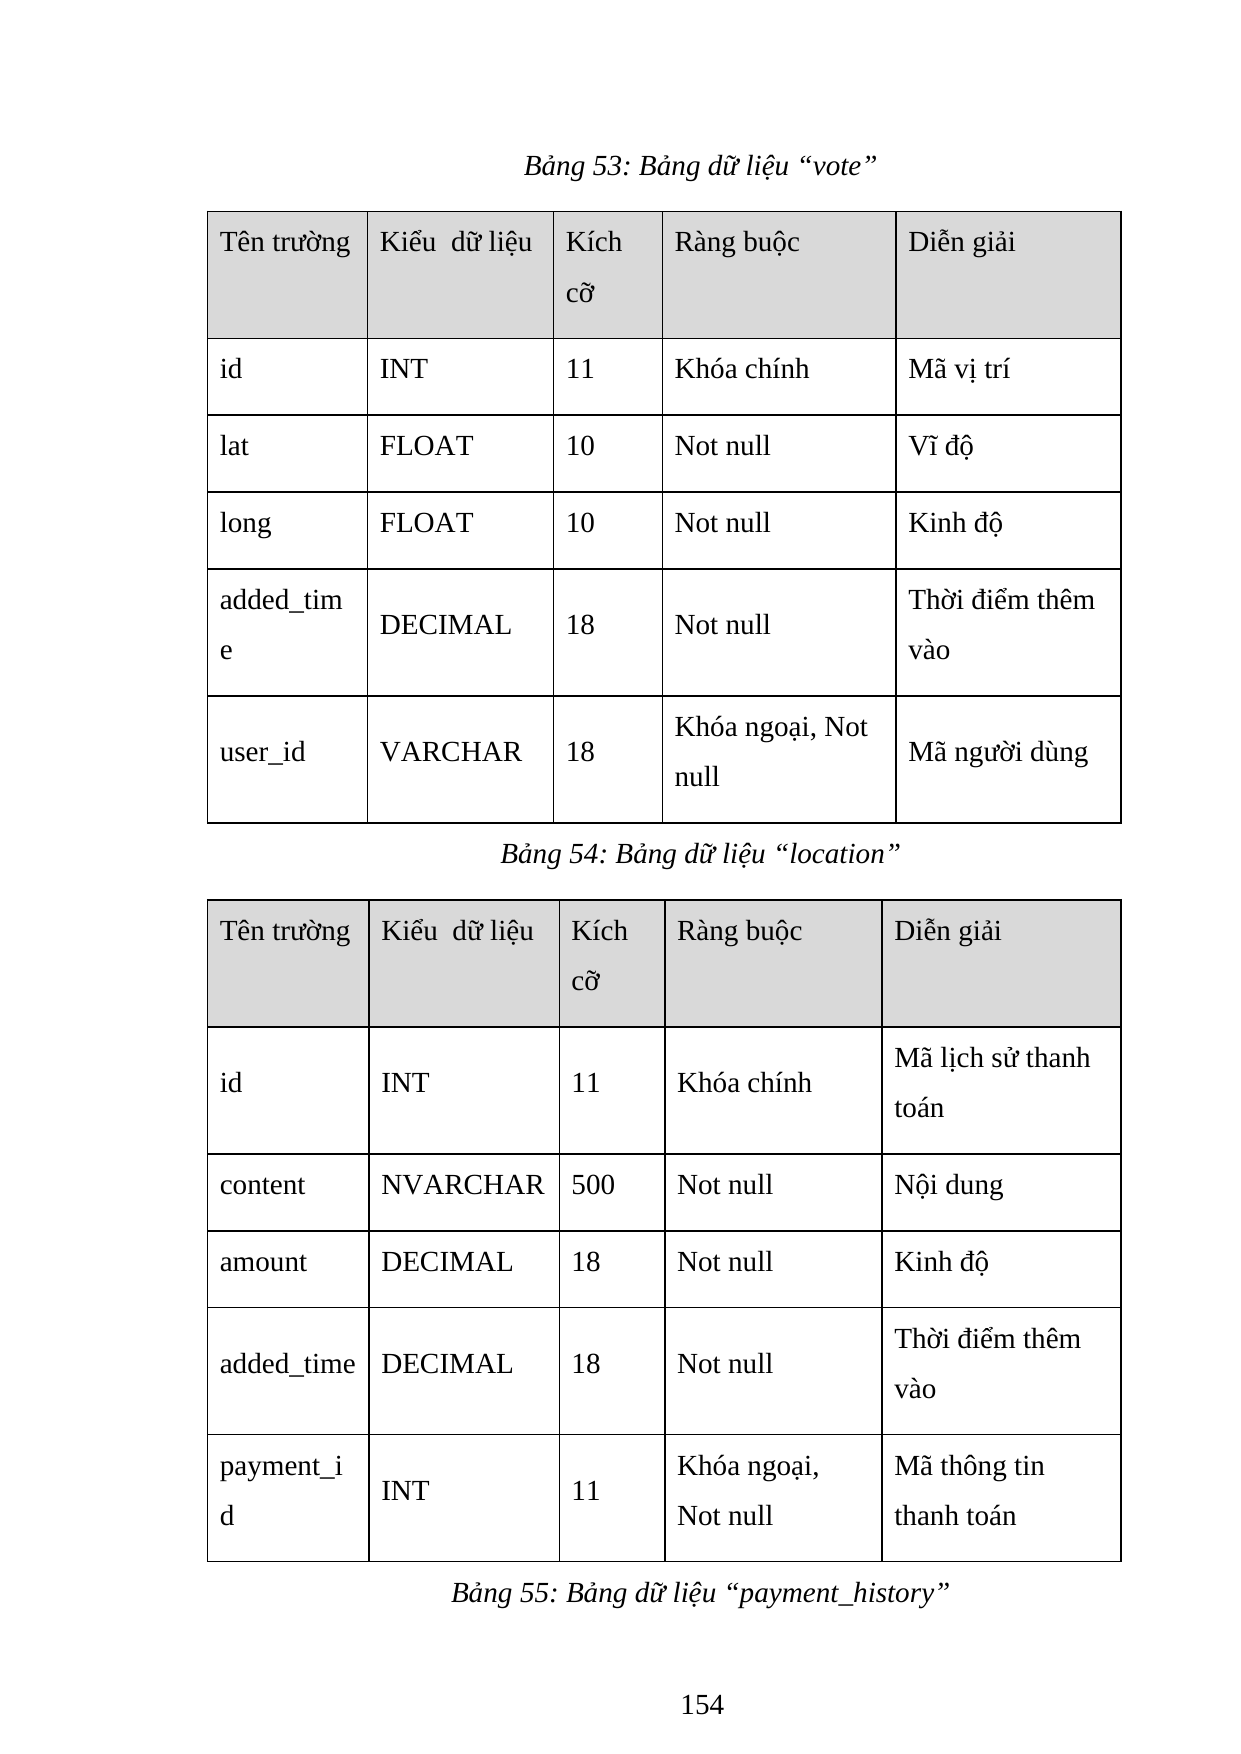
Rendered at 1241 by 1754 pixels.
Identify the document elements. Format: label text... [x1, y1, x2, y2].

table_header Tên trường [208, 901, 368, 1026]
table_cell Khóa ngoại, Not null [666, 1435, 881, 1561]
text Bảng 55: Bảng dữ liệu “payment_history” [207, 1575, 1122, 1608]
table_cell Not null [663, 416, 895, 491]
table_cell added_time [208, 570, 367, 695]
table_cell Thời điểm thêm vào [897, 570, 1120, 695]
table_cell added_time [208, 1308, 368, 1434]
table_cell Thời điểm thêm vào [883, 1308, 1120, 1434]
table_cell content [208, 1155, 368, 1230]
table_cell DECIMAL [370, 1308, 559, 1434]
table_cell 11 [560, 1435, 664, 1561]
table_header Diễn giải [883, 901, 1120, 1026]
table_cell FLOAT [368, 416, 553, 491]
table_cell INT [370, 1435, 559, 1561]
table_cell Vĩ độ [897, 416, 1120, 491]
table_cell Mã vị trí [897, 339, 1120, 414]
table_cell long [208, 493, 367, 568]
table_cell Not null [663, 570, 895, 695]
table_cell DECIMAL [370, 1232, 559, 1307]
table_cell DECIMAL [368, 570, 553, 695]
table_cell INT [370, 1028, 559, 1153]
table_header Kích cỡ [560, 901, 664, 1026]
table_cell 10 [554, 493, 662, 568]
table_cell user_id [208, 697, 367, 822]
table_cell 500 [560, 1155, 664, 1230]
table_cell lat [208, 416, 367, 491]
table_cell Khóa chính [666, 1028, 881, 1153]
table_header Ràng buộc [663, 212, 895, 338]
table_cell Kinh độ [897, 493, 1120, 568]
table_cell Mã thông tin thanh toán [883, 1435, 1120, 1561]
table_cell VARCHAR [368, 697, 553, 822]
table_cell Khóa chính [663, 339, 895, 414]
table_cell FLOAT [368, 493, 553, 568]
table_cell 10 [554, 416, 662, 491]
table_header Ràng buộc [666, 901, 881, 1026]
table_cell 18 [554, 570, 662, 695]
table_header Kiểu dữ liệu [368, 212, 553, 338]
table_header Diễn giải [897, 212, 1120, 338]
table_cell 18 [560, 1308, 664, 1434]
table_cell Mã lịch sử thanh toán [883, 1028, 1120, 1153]
table_cell 11 [554, 339, 662, 414]
table_cell Kinh độ [883, 1232, 1120, 1307]
table_cell amount [208, 1232, 368, 1307]
table_cell NVARCHAR [370, 1155, 559, 1230]
table_cell Not null [666, 1232, 881, 1307]
table_header Kiểu dữ liệu [370, 901, 559, 1026]
table_cell Nội dung [883, 1155, 1120, 1230]
table_cell Khóa ngoại, Not null [663, 697, 895, 822]
text Bảng 54: Bảng dữ liệu “location” [207, 836, 1122, 870]
table_cell id [208, 1028, 368, 1153]
table_cell Mã người dùng [897, 697, 1120, 822]
table_cell Not null [666, 1155, 881, 1230]
table_header Tên trường [208, 212, 367, 338]
table_cell id [208, 339, 367, 414]
table_cell Not null [666, 1308, 881, 1434]
table_cell payment_id [208, 1435, 368, 1561]
text Bảng 53: Bảng dữ liệu “vote” [207, 148, 1122, 181]
table_cell 11 [560, 1028, 664, 1153]
table_header Kích cỡ [554, 212, 662, 338]
table_cell INT [368, 339, 553, 414]
table_cell Not null [663, 493, 895, 568]
table_cell 18 [560, 1232, 664, 1307]
table_cell 18 [554, 697, 662, 822]
